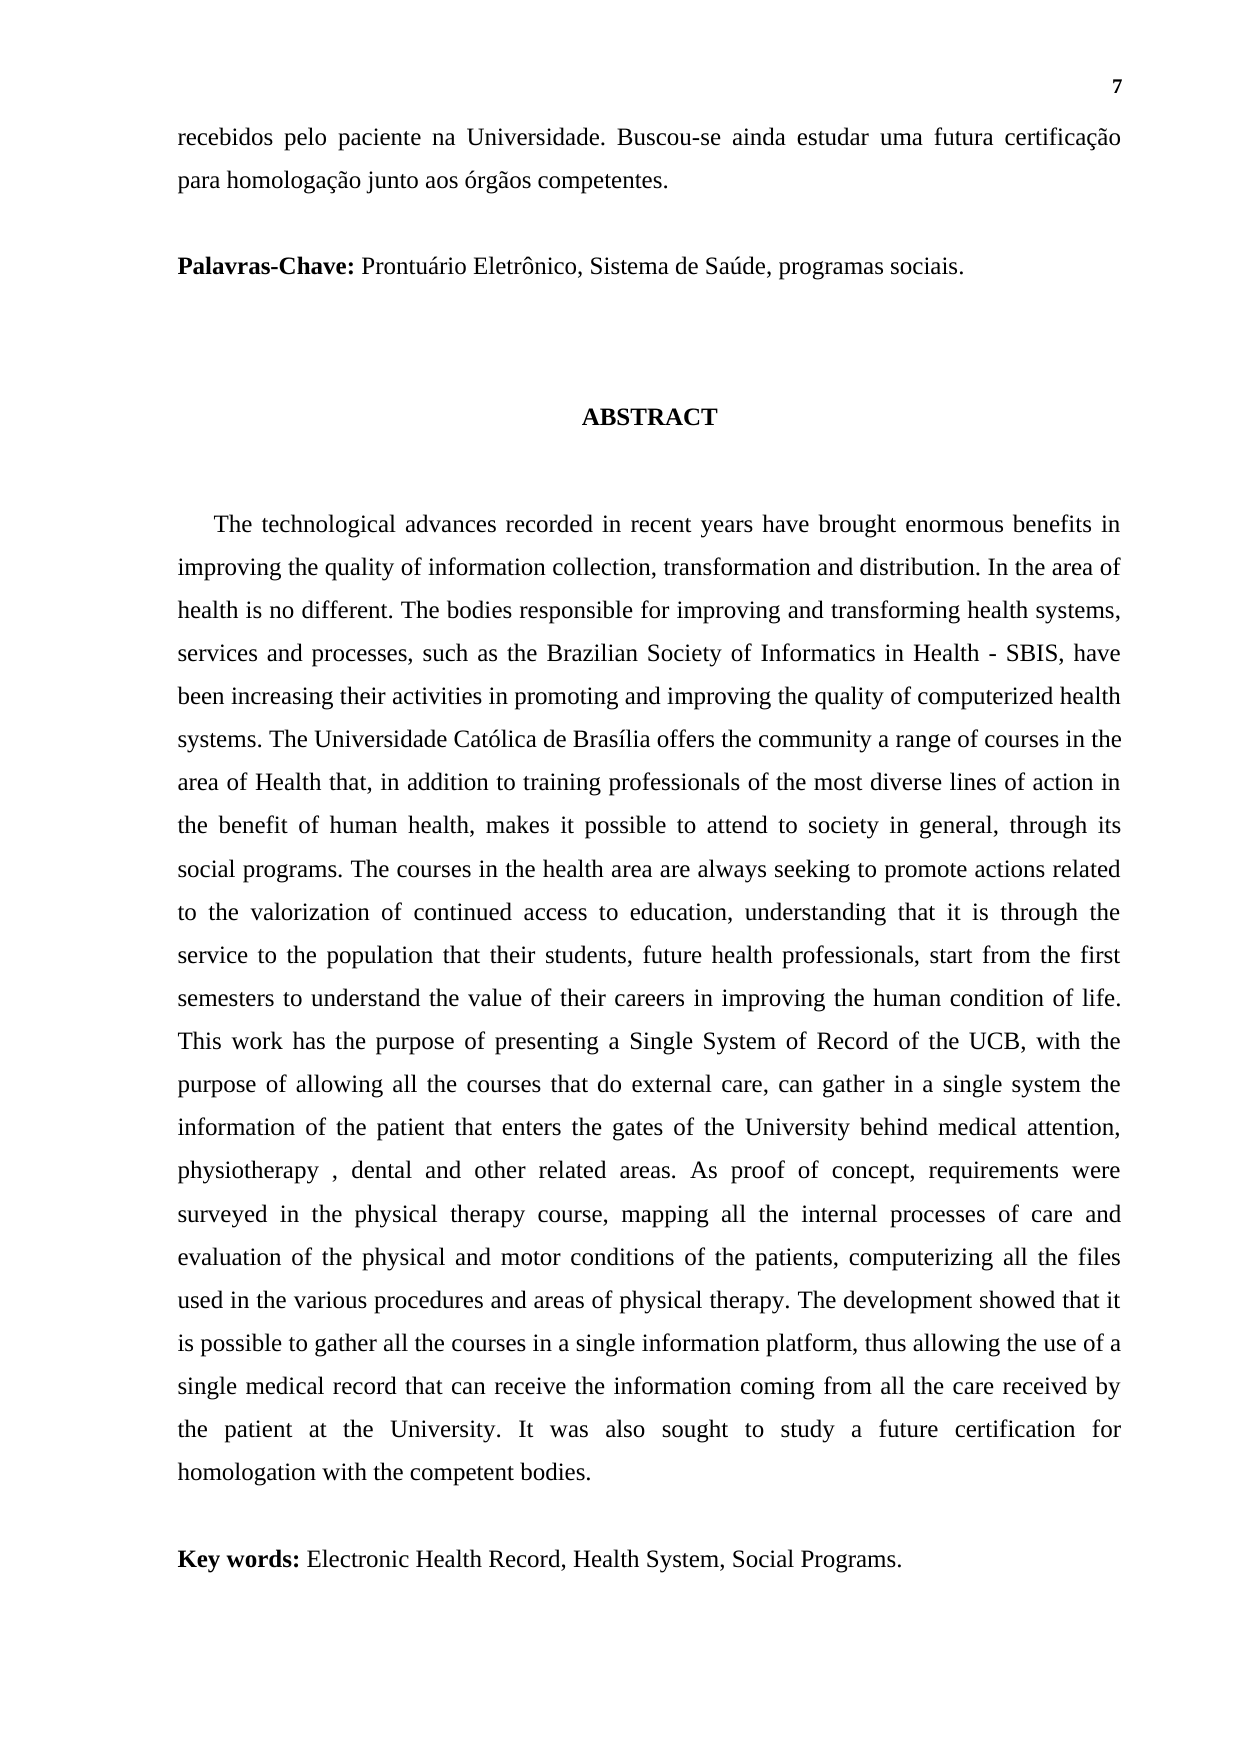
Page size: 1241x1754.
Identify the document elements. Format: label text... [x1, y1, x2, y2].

text ABSTRACT [177, 402, 1122, 430]
text The technological advances recorded in recent years have brought enormous benefits in improving the quality of information collection, transformation and distribution. In the area of ​​health is no different. The bodies responsible for improving and transforming health systems, services and processes, such as the Brazilian Society of Informatics in Health - SBIS, have been increasing their activities in promoting and improving the quality of computerized health systems. The Universidade Católica de Brasília offers the community a range of courses in the area of ​​Health that, in addition to training professionals of the most diverse lines of action in the benefit of human health, makes it possible to attend to society in general, through its social programs. The courses in the health area are always seeking to promote actions related to the valorization of continued access to education, understanding that it is through the service to the population that their students, future health professionals, start from the first semesters to understand the value of their careers in improving the human condition of life. This work has the purpose of presenting a Single System of Record of the UCB, with the purpose of allowing all the courses that do external care, can gather in a single system the information of the patient that enters the gates of the University behind medical attention, physiotherapy , dental and other related areas. As proof of concept, requirements were surveyed in the physical therapy course, mapping all the internal processes of care and evaluation of the physical and motor conditions of the patients, computerizing all the files used in the various procedures and areas of physical therapy. The development showed that it is possible to gather all the courses in a single information platform, thus allowing the use of a single medical record that can receive the information coming from all the care received by the patient at the University. It was also sought to study a future certification for homologation with the competent bodies. [177, 509, 1122, 1486]
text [177, 122, 1122, 194]
text Key words: Electronic Health Record, Health System, Social Programs. [177, 1544, 1122, 1572]
text Palavras-Chave: Prontuário Eletrônico, Sistema de Saúde, programas sociais. [177, 251, 1122, 280]
